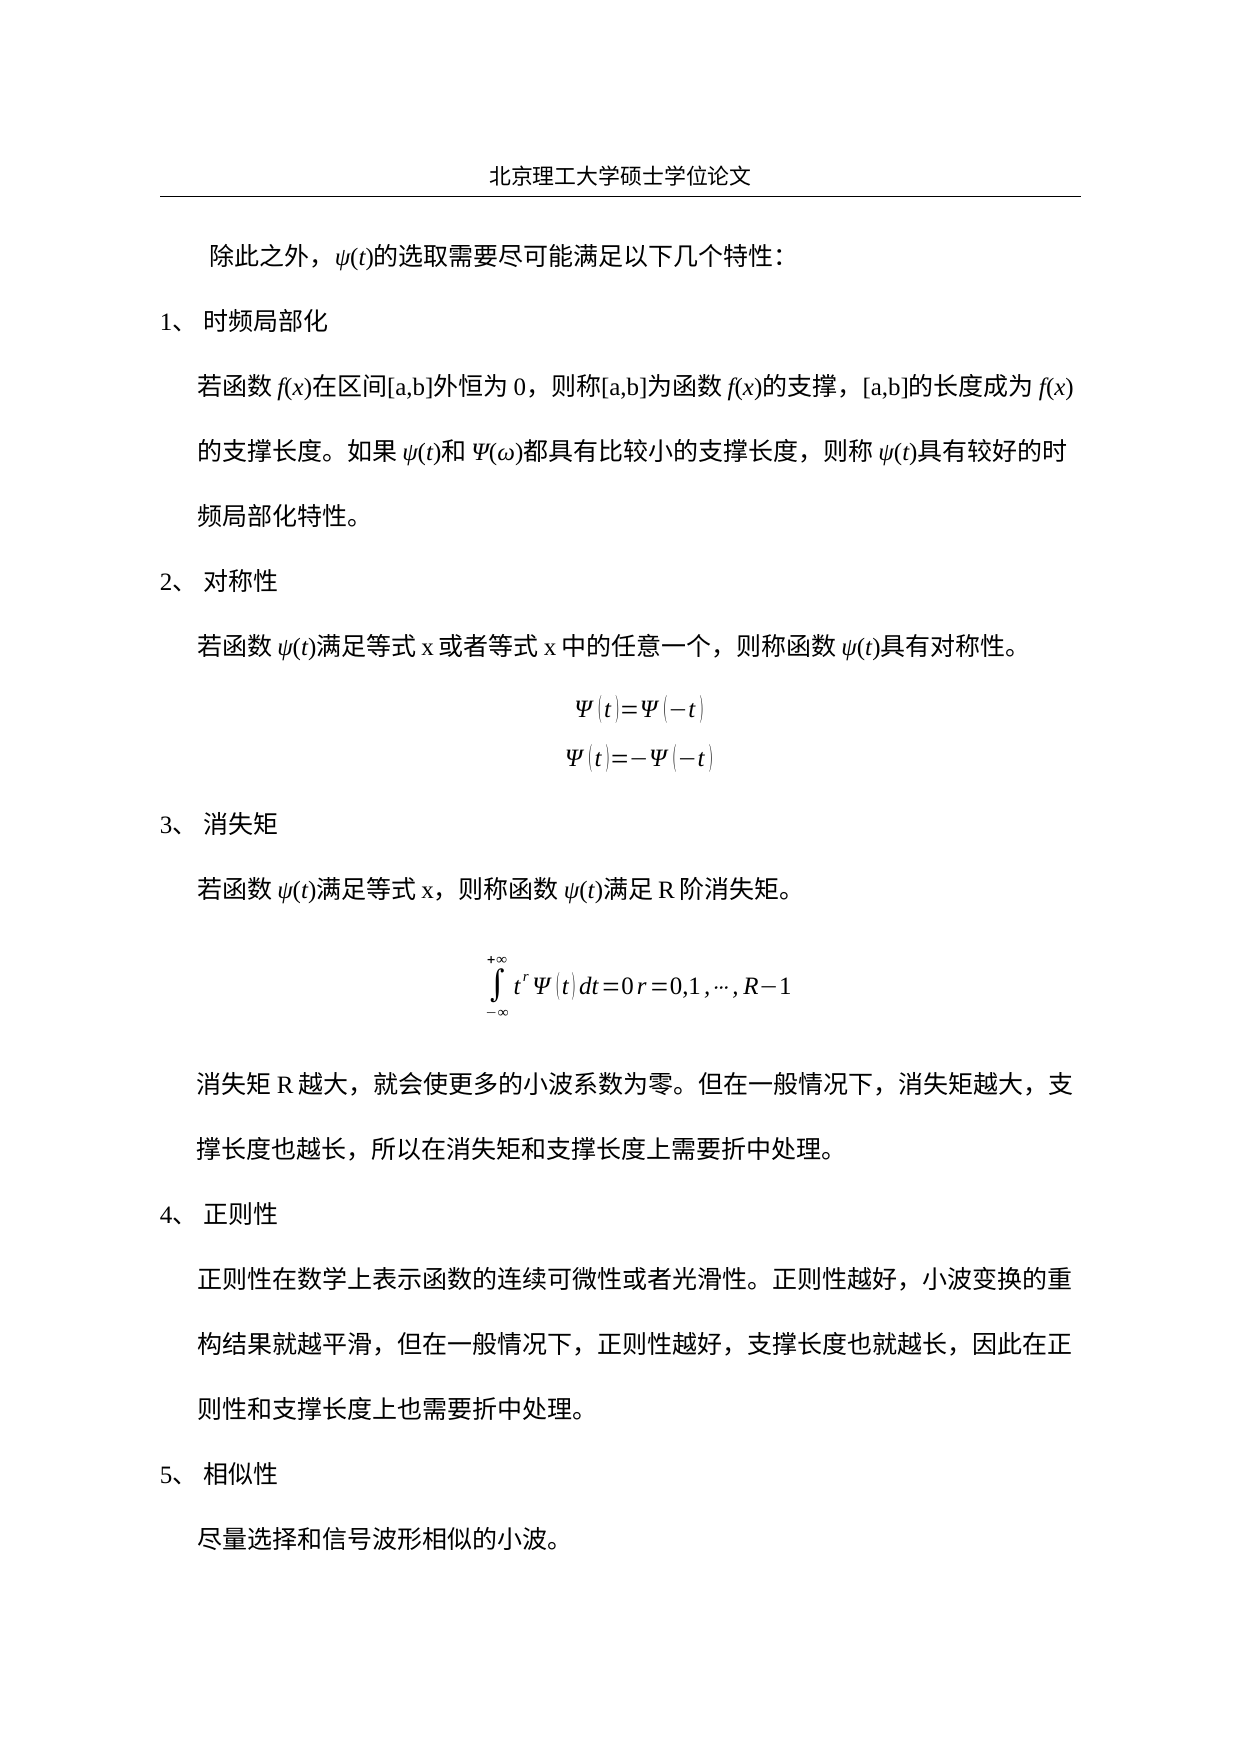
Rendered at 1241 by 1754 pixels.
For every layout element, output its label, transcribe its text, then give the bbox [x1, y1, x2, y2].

list 消失矩 [159, 791, 1081, 856]
list 尽量选择和信号波形相似的小波。 [197, 1506, 1081, 1571]
list 正则性 [159, 1181, 1081, 1246]
list 相似性 [159, 1441, 1081, 1506]
list 对称性 [159, 547, 1081, 612]
text 除此之外，ψ(t)的选取需要尽可能满足以下几个特性： [159, 222, 1081, 287]
list 若函数f(x)在区间[a,b]外恒为0，则称[a,b]为函数f(x)的支撑，[a,b]的长度成为f(x)的支撑长度。如果ψ(t)和Ψ(ω)都具有比较小的支撑长度，则称ψ(t)具有较好的时频局部化特性。 [197, 352, 1081, 547]
list 时频局部化 [159, 287, 1081, 352]
list 正则性在数学上表示函数的连续可微性或者光滑性。正则性越好，小波变换的重构结果就越平滑，但在一般情况下，正则性越好，支撑长度也就越长，因此在正则性和支撑长度上也需要折中处理。 [197, 1246, 1081, 1441]
list 消失矩R越大，就会使更多的小波系数为零。但在一般情况下，消失矩越大，支撑长度也越长，所以在消失矩和支撑长度上需要折中处理。 [197, 1051, 1081, 1181]
list 若函数ψ(t)满足等式x或者等式x中的任意一个，则称函数ψ(t)具有对称性。 [197, 612, 1081, 677]
list 若函数ψ(t)满足等式x，则称函数ψ(t)满足R阶消失矩。 [197, 856, 1081, 921]
